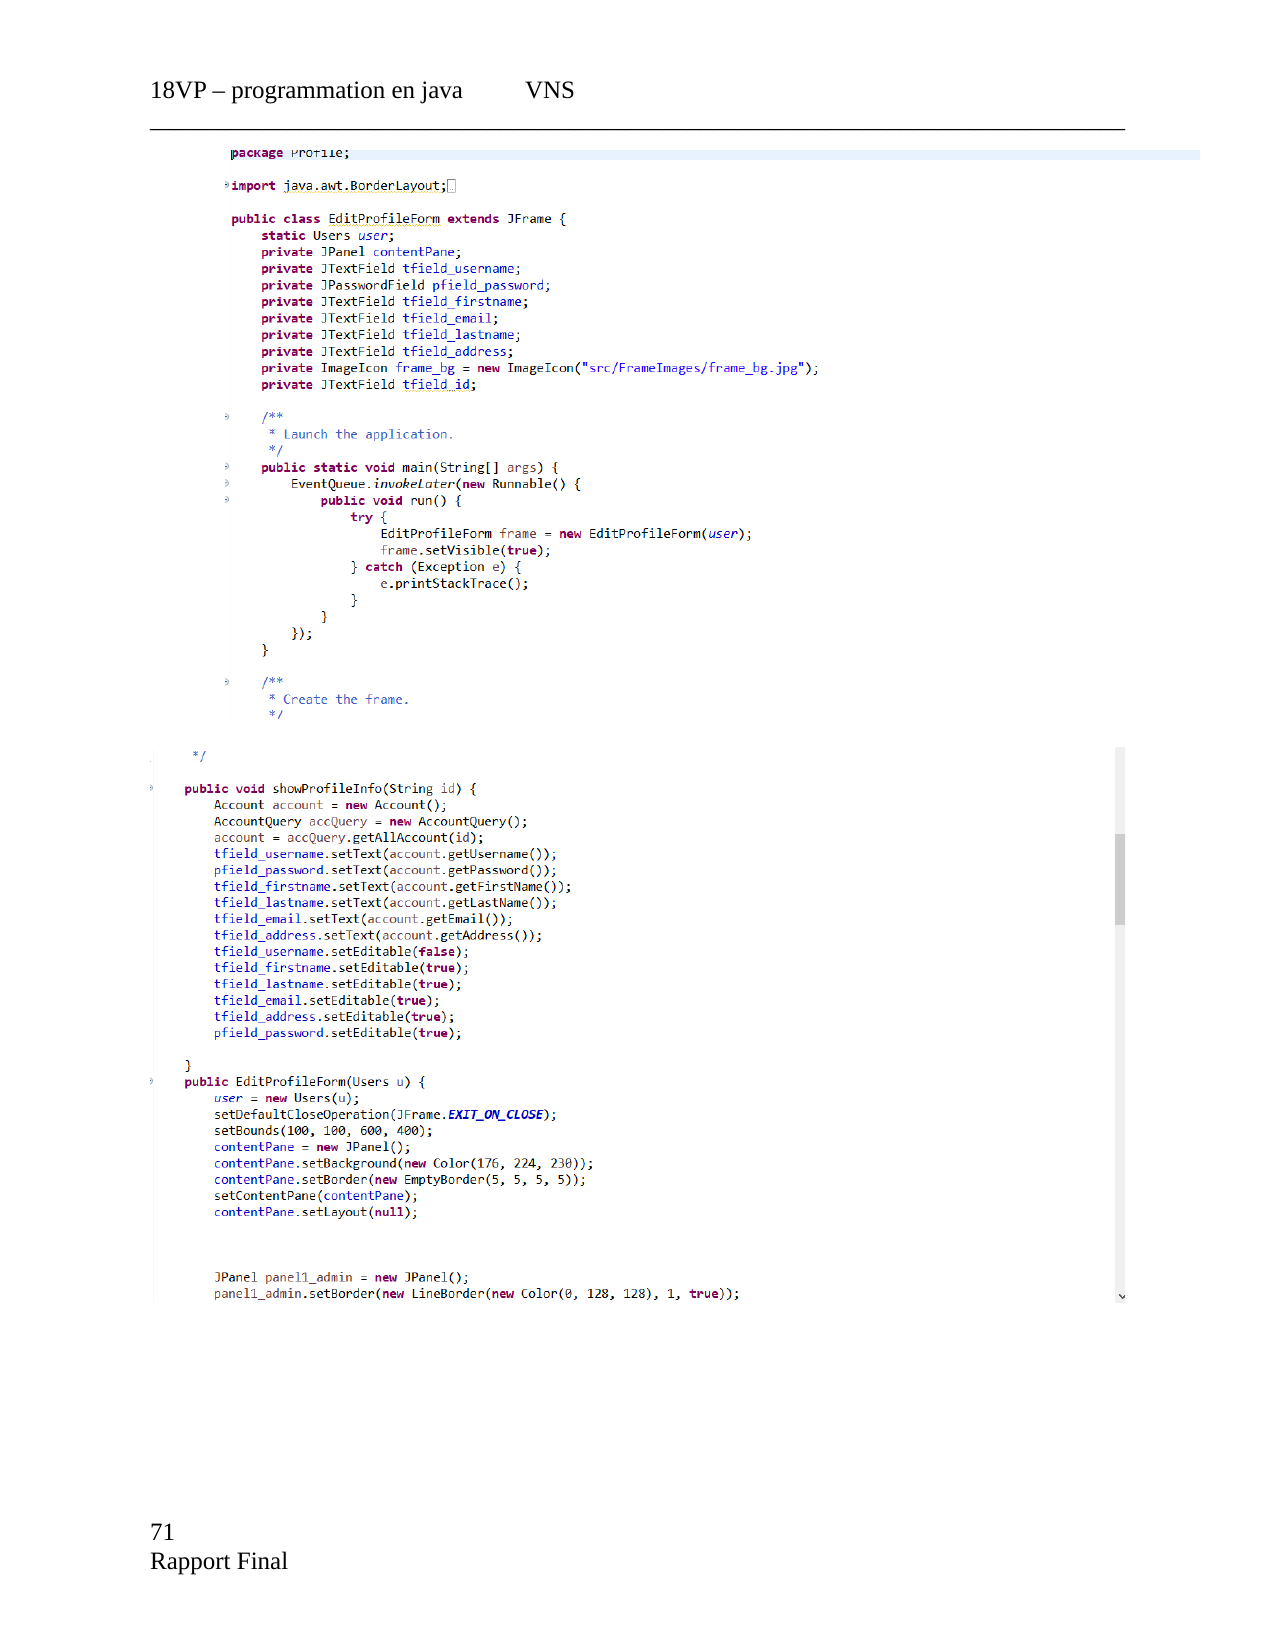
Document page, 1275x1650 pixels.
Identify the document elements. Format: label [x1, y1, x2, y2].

picture [150, 747, 1125, 1303]
picture [225, 150, 1200, 719]
